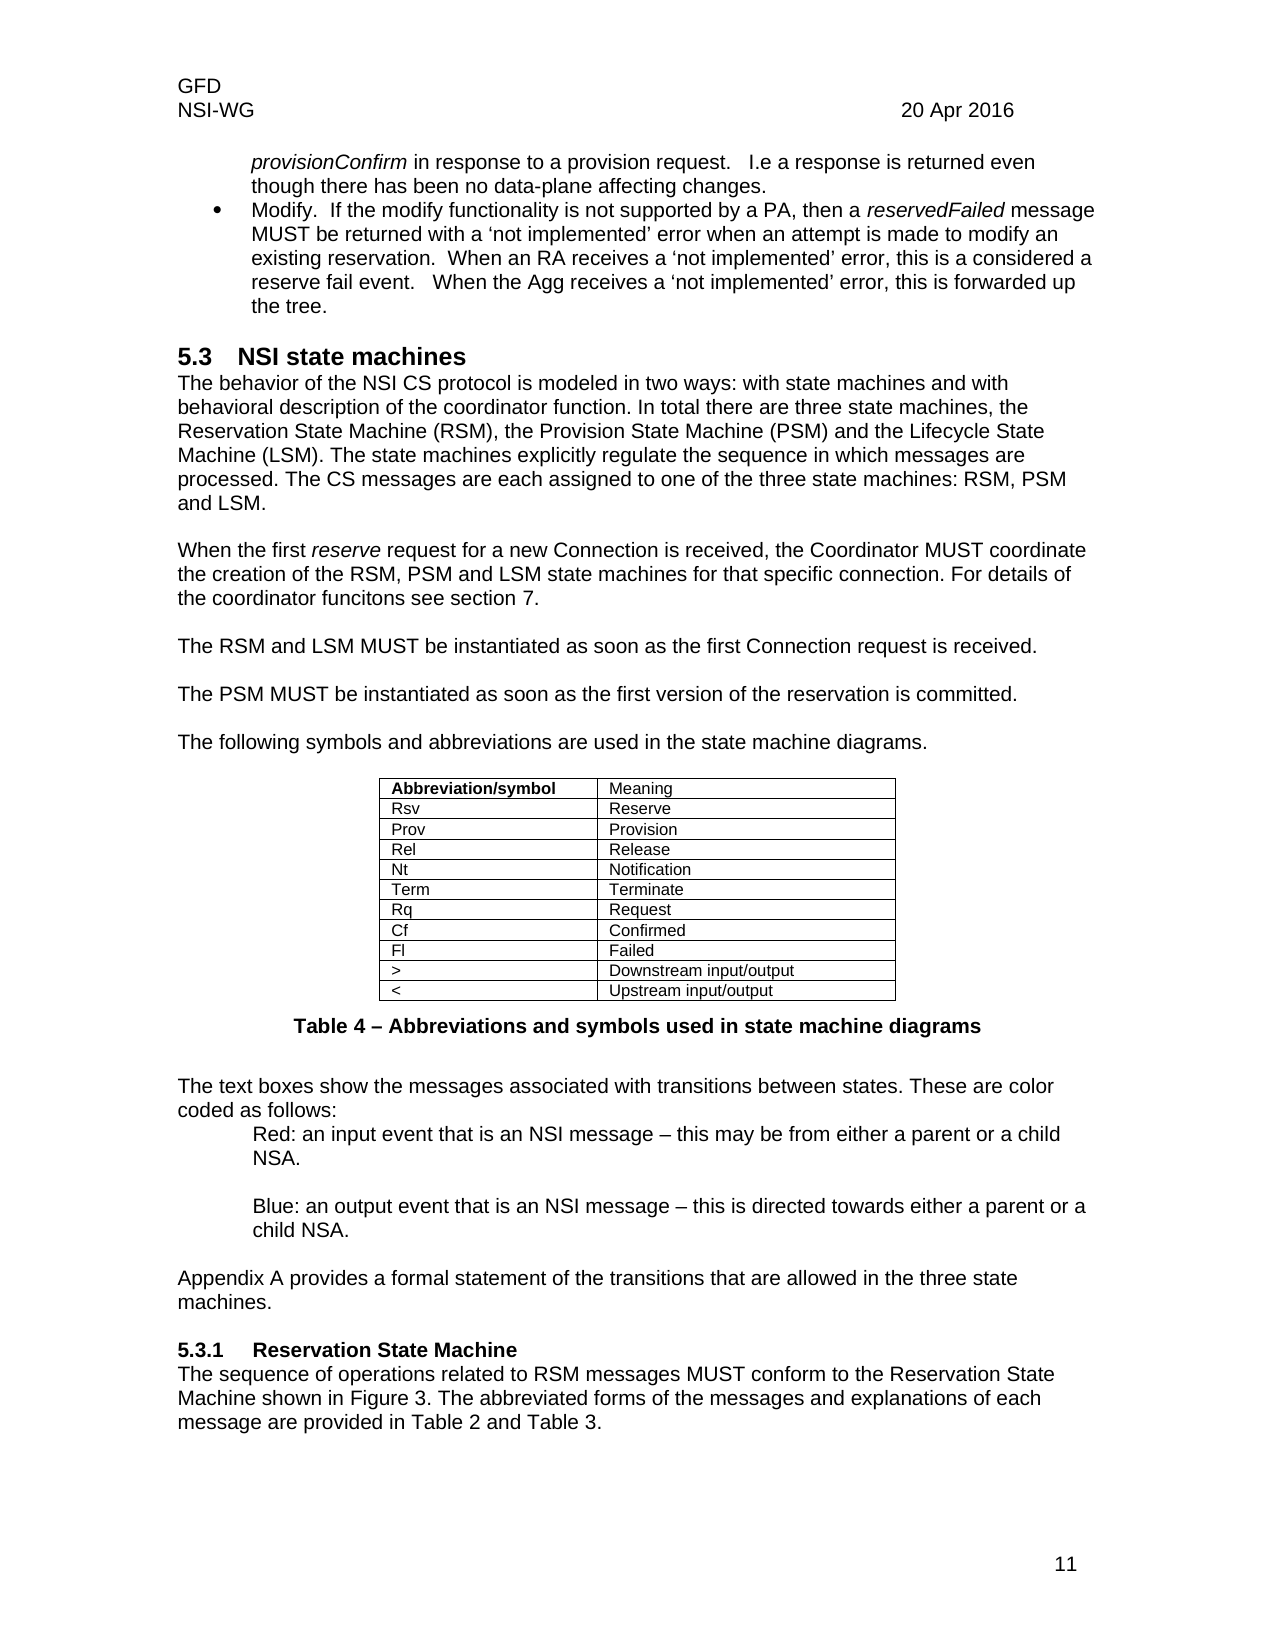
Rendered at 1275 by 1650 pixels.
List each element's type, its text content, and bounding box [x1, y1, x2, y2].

subtitle Reservation State Machine [177, 1338, 1098, 1362]
text Red: an input event that is an NSI message – this may be from either a parent or a child NSA. [252, 1122, 1098, 1170]
subtitle NSI state machines [177, 342, 1098, 371]
table_cell Failed [598, 941, 895, 960]
table_cell Downstream input/output [598, 961, 895, 980]
table_cell Upstream input/output [598, 981, 895, 1000]
text The following symbols and abbreviations are used in the state machine diagrams. [177, 730, 1098, 754]
table_cell Provision [598, 819, 895, 838]
table_cell Fl [380, 941, 597, 960]
list Modify. If the modify functionality is not supported by a PA, then a reservedFailed message MUST be returned with a ‘not implemented’ error when an attempt is made to modify an existing reservation. When an RA receives a ‘not implemented’ error, this is a considered a reserve fail event. When the Agg receives a ‘not implemented’ error, this is forwarded up the tree. [213, 198, 1098, 318]
table_cell Rsv [380, 799, 597, 818]
text The PSM MUST be instantiated as soon as the first version of the reservation is committed. [177, 682, 1098, 706]
table_header Meaning [598, 779, 895, 798]
text Appendix A provides a formal statement of the transitions that are allowed in the three state machines. [177, 1266, 1098, 1314]
table_cell Release [598, 840, 895, 859]
table_cell Terminate [598, 880, 895, 899]
table_cell Notification [598, 860, 895, 879]
table_cell Confirmed [598, 920, 895, 939]
table_cell > [380, 961, 597, 980]
text Blue: an output event that is an NSI message – this is directed towards either a parent or a child NSA. [252, 1194, 1098, 1242]
text The sequence of operations related to RSM messages MUST conform to the Reservation State Machine shown in Figure 3. The abbreviated forms of the messages and explanations of each message are provided in Table 2 and Table 3. [177, 1362, 1098, 1433]
table_cell Request [598, 900, 895, 919]
table_header Abbreviation/symbol [380, 779, 597, 798]
table_cell Cf [380, 920, 597, 939]
text The RSM and LSM MUST be instantiated as soon as the first Connection request is received. [177, 634, 1098, 658]
table_cell Nt [380, 860, 597, 879]
table_cell Prov [380, 819, 597, 838]
text The behavior of the NSI CS protocol is modeled in two ways: with state machines and with behavioral description of the coordinator function. In total there are three state machines, the Reservation State Machine (RSM), the Provision State Machine (PSM) and the Lifecycle State Machine (LSM). The state machines explicitly regulate the sequence in which messages are processed. The CS messages are each assigned to one of the three state machines: RSM, PSM and LSM. [177, 371, 1098, 514]
table_cell < [380, 981, 597, 1000]
table_cell Rq [380, 900, 597, 919]
table_cell Rel [380, 840, 597, 859]
text The text boxes show the messages associated with transitions between states. These are color coded as follows: [177, 1074, 1098, 1122]
table_cell Reserve [598, 799, 895, 818]
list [213, 150, 1098, 198]
table_cell Term [380, 880, 597, 899]
text When the first reserve request for a new Connection is received, the Coordinator MUST coordinate the creation of the RSM, PSM and LSM state machines for that specific connection. For details of the coordinator funcitons see section 7. [177, 538, 1098, 610]
